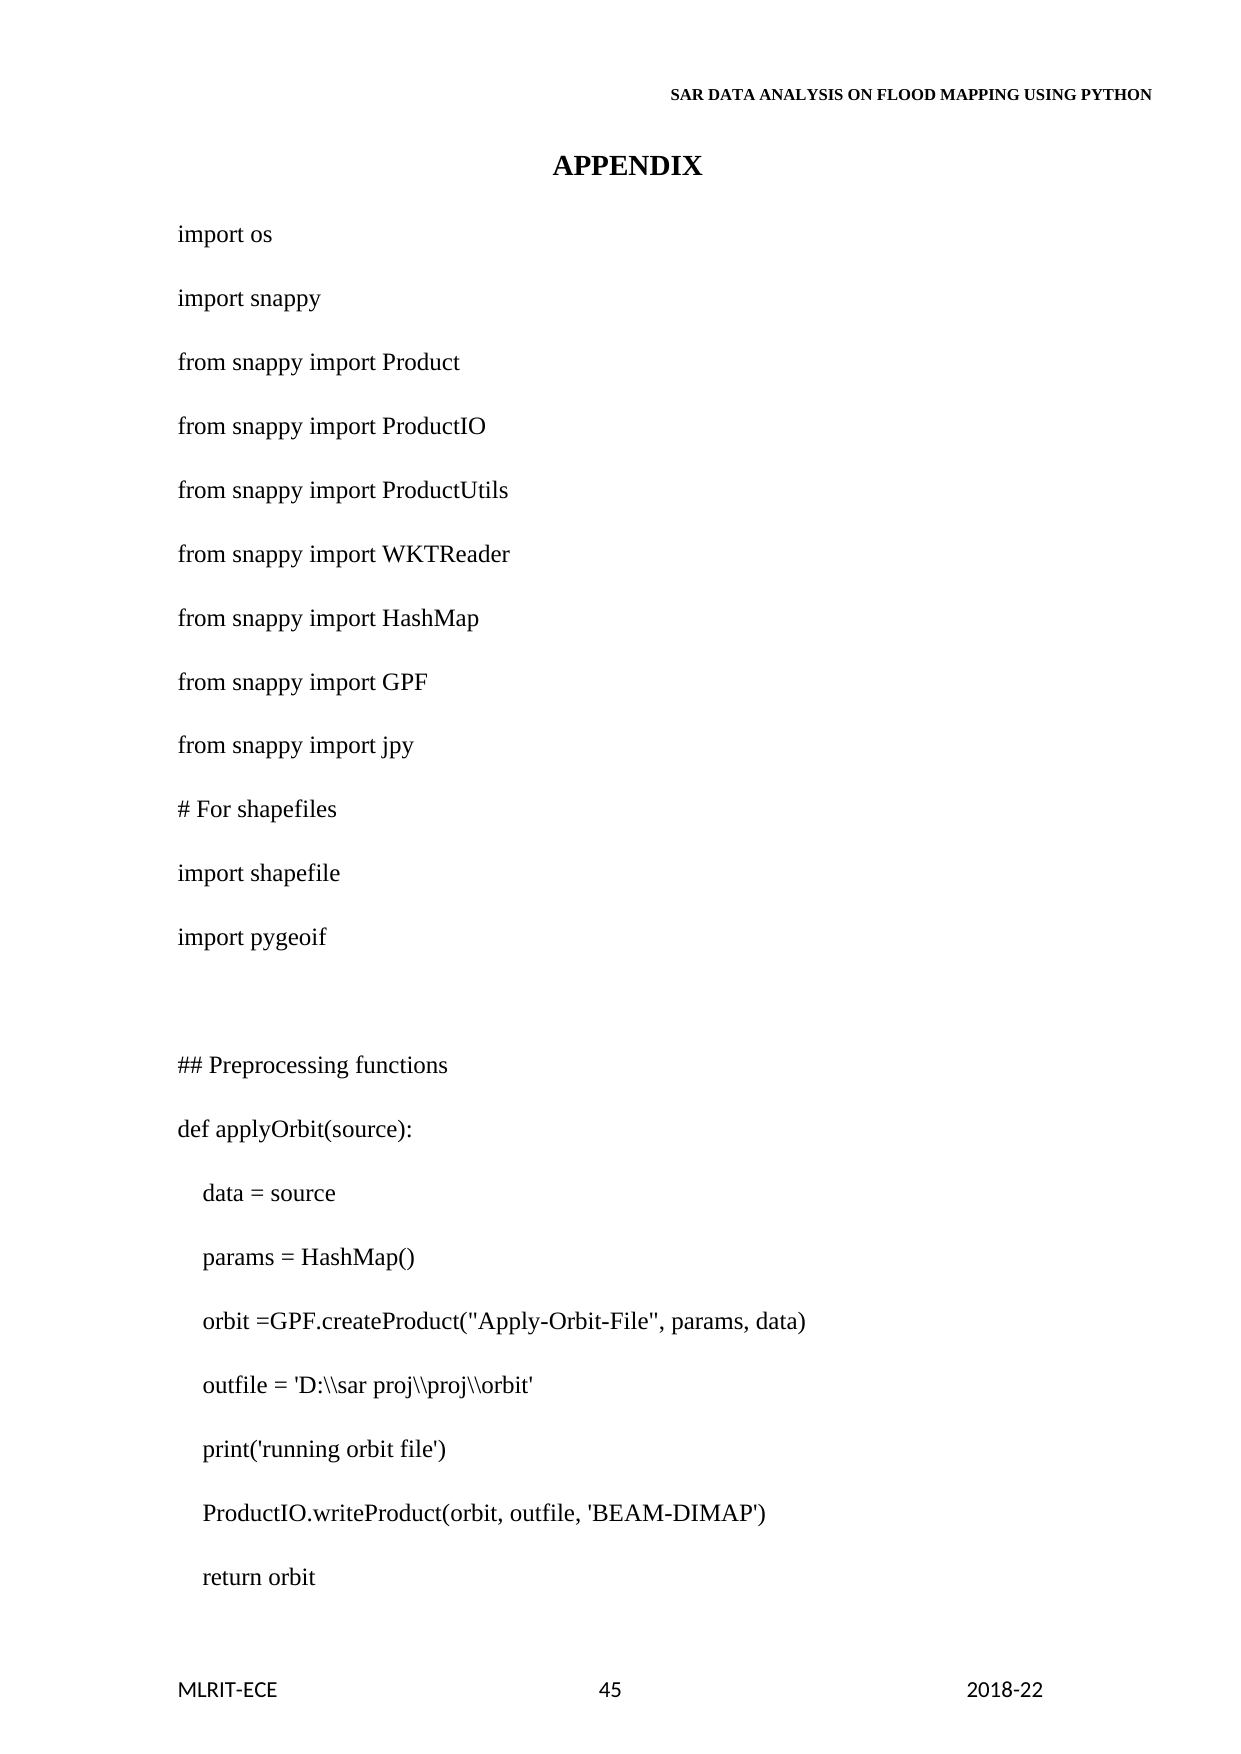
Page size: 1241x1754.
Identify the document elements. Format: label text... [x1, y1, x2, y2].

text params = HashMap() [177, 1242, 1169, 1271]
text import pygeoif [177, 922, 1169, 951]
text import snappy [177, 283, 1169, 312]
text ProductIO.writeProduct(orbit, outfile, 'BEAM-DIMAP') [177, 1498, 1169, 1527]
text ## Preprocessing functions [177, 1050, 1169, 1079]
text from snappy import ProductIO [177, 411, 1169, 439]
text import shapefile [177, 858, 1169, 887]
text from snappy import HashMap [177, 603, 1169, 631]
text from snappy import ProductUtils [177, 475, 1169, 503]
text APPENDIX [477, 148, 1169, 181]
text return orbit [177, 1562, 1169, 1591]
text import os [177, 219, 1169, 248]
text def applyOrbit(source): [177, 1114, 1169, 1143]
text # For shapefiles [177, 794, 1169, 823]
text from snappy import jpy [177, 731, 1169, 759]
text orbit =GPF.createProduct("Apply-Orbit-File", params, data) [177, 1306, 1169, 1335]
text from snappy import GPF [177, 667, 1169, 695]
text print('running orbit file') [177, 1434, 1169, 1463]
text outfile = 'D:\\sar proj\\proj\\orbit' [177, 1370, 1169, 1399]
text data = source [177, 1178, 1169, 1207]
text from snappy import Product [177, 347, 1169, 376]
text from snappy import WKTReader [177, 539, 1169, 567]
